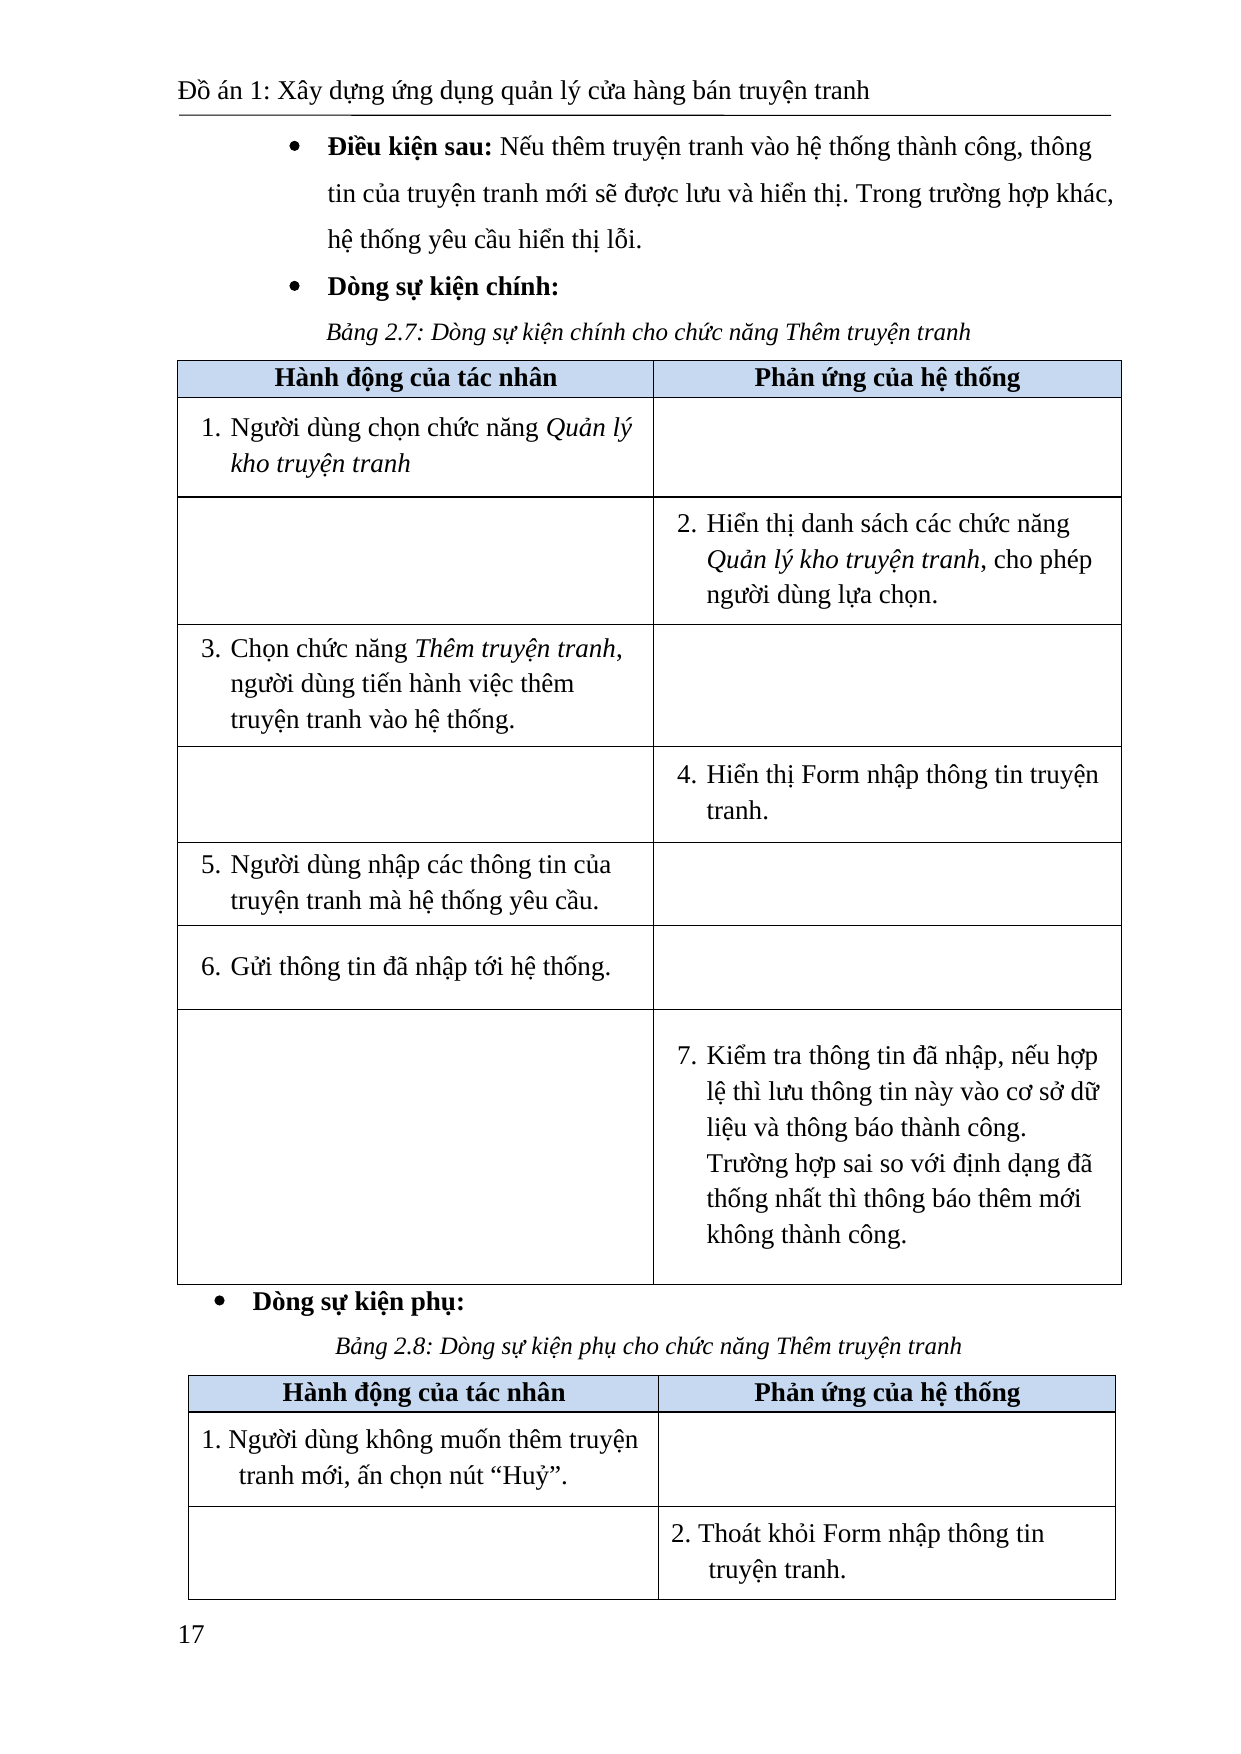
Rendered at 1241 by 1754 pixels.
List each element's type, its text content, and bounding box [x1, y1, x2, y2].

table_cell 1. Người dùng không muốn thêm truyện tranh mới, ấn chọn nút “Huỷ”. [189, 1413, 658, 1506]
list Dòng sự kiện chính: [290, 270, 1122, 301]
table_header Hành động của tác nhân [189, 1376, 658, 1411]
table_cell [189, 1507, 658, 1599]
list Dòng sự kiện phụ: [215, 1285, 1122, 1316]
table_cell Gửi thông tin đã nhập tới hệ thống. [178, 926, 653, 1009]
table_header Phản ứng của hệ thống [654, 361, 1121, 397]
table_cell [654, 625, 1121, 746]
table_cell [654, 398, 1121, 496]
table_cell [654, 926, 1121, 1009]
text Bảng 2.7: Dòng sự kiện chính cho chức năng Thêm truyện tranh [177, 317, 1122, 346]
list Điều kiện sau: Nếu thêm truyện tranh vào hệ thống thành công, thông tin của truyện tranh mới sẽ được lưu và hiển thị. Trong trường hợp khác, hệ thống yêu cầu hiển thị lỗi. [290, 130, 1122, 254]
text Bảng 2.8: Dòng sự kiện phụ cho chức năng Thêm truyện tranh [177, 1331, 1122, 1360]
table_header Phản ứng của hệ thống [659, 1376, 1115, 1411]
table_cell [178, 747, 653, 842]
table_cell [178, 498, 653, 624]
table_cell Kiểm tra thông tin đã nhập, nếu hợp lệ thì lưu thông tin này vào cơ sở dữ liệu và thông báo thành công. Trường hợp sai so với định dạng đã thống nhất thì thông báo thêm mới không thành công. [654, 1010, 1121, 1283]
table_cell Người dùng chọn chức năng Quản lý kho truyện tranh [178, 398, 653, 496]
table_cell [654, 843, 1121, 925]
table_cell [178, 1010, 653, 1283]
table_cell Hiển thị Form nhập thông tin truyện tranh. [654, 747, 1121, 842]
table_cell Hiển thị danh sách các chức năng Quản lý kho truyện tranh, cho phép người dùng lựa chọn. [654, 498, 1121, 624]
table_cell Người dùng nhập các thông tin của truyện tranh mà hệ thống yêu cầu. [178, 843, 653, 925]
table_cell [659, 1413, 1115, 1506]
table_cell 2. Thoát khỏi Form nhập thông tin truyện tranh. [659, 1507, 1115, 1599]
table_header Hành động của tác nhân [178, 361, 653, 397]
table_cell Chọn chức năng Thêm truyện tranh, người dùng tiến hành việc thêm truyện tranh vào hệ thống. [178, 625, 653, 746]
